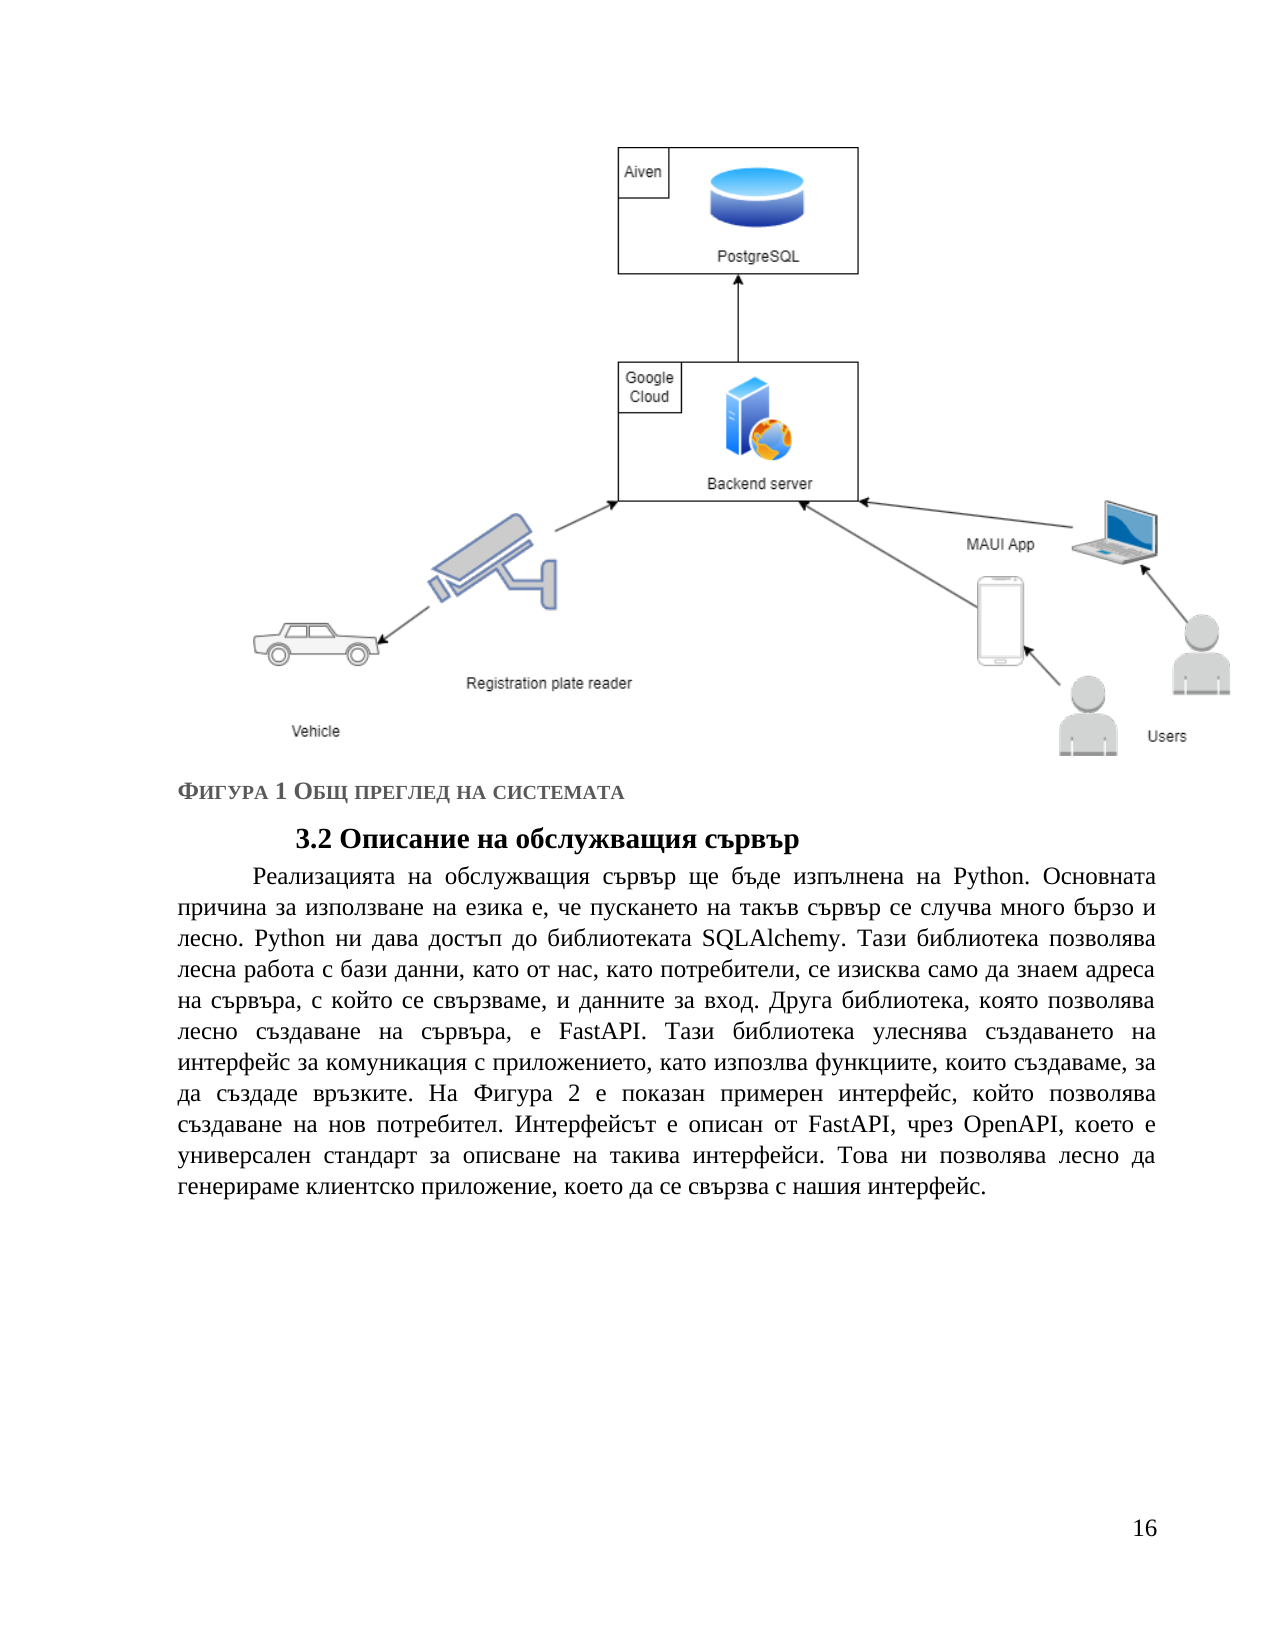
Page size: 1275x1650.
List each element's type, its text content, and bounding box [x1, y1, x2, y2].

subtitle 3.2 Описание на обслужващия сървър [295, 821, 1157, 855]
text Реализацията на обслужващия сървър ще бъде изпълнена на Python. Основната причина за използване на езика е, че пускането на такъв сървър се случва много бързо и лесно. Python ни дава достъп до библиотеката SQLAlchemy. Тази библиотека позволява лесна работа с бази данни, като от нас, като потребители, се изисква само да знаем адреса на сървъра, с който се свързваме, и данните за вход. Друга библиотека, която позволява лесно създаване на сървъра, е FastAPI. Тази библиотека улеснява създаването на интерфейс за комуникация с приложението, като изпозлва функциите, които създаваме, за да създаде връзките. На Фигура 2 е показан примерен интерфейс, който позволява създаване на нов потребител. Интерфейсът е описан от FastAPI, чрез OpenAPI, което е универсален стандарт за описване на такива интерфейси. Това ни позволява лесно да генерираме клиентско приложение, което да се свързва с нашия интерфейс. [177, 861, 1157, 1200]
text Фигура 1 Общ преглед на системата [177, 776, 1157, 804]
picture [252, 147, 1231, 757]
